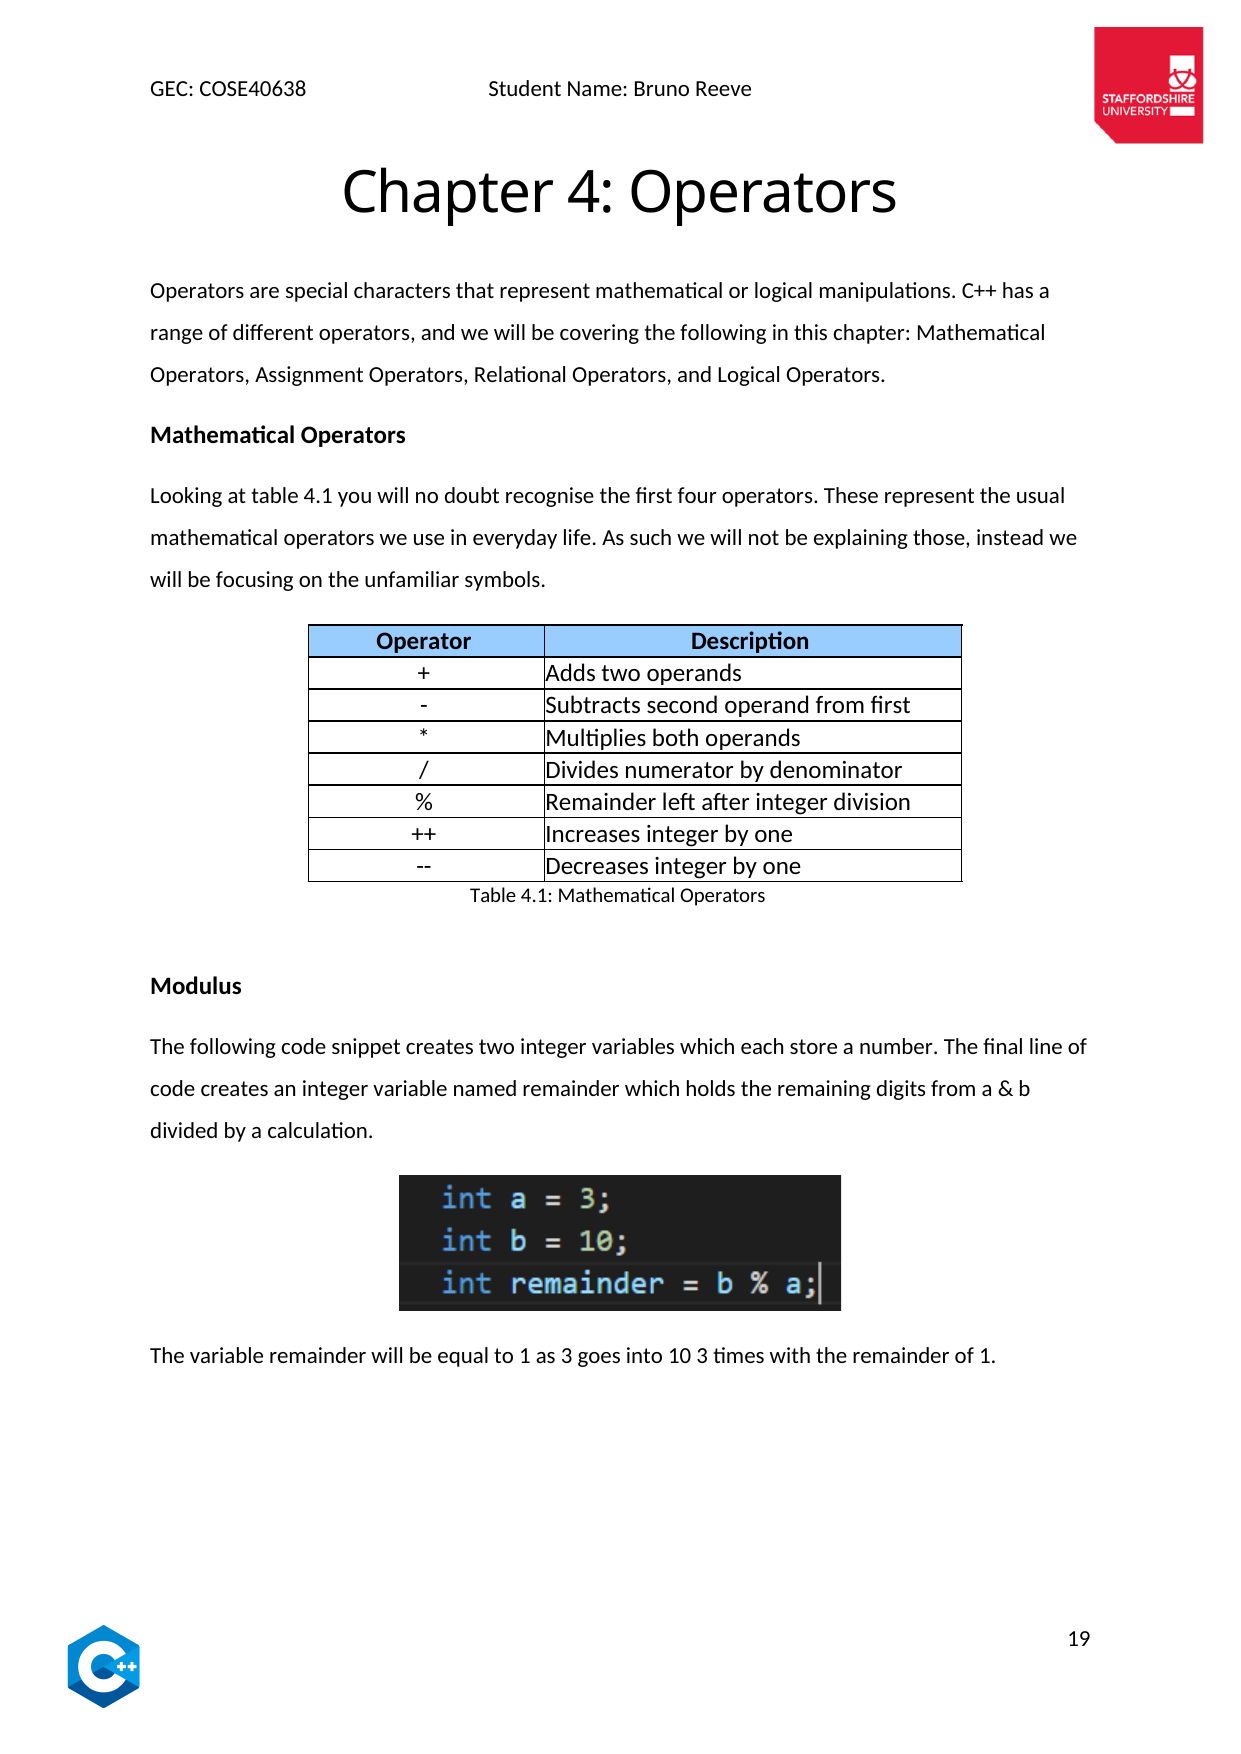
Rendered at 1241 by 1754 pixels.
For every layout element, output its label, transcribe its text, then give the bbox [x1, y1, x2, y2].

table_cell -- [309, 850, 544, 881]
text The variable remainder will be equal to 1 as 3 goes into 10 3 times with the remainder of 1. [150, 1342, 1090, 1369]
text Table 4.1: Mathematical Operators [150, 882, 1090, 908]
table_header Operator [309, 626, 544, 656]
table_cell Divides numerator by denominator [545, 754, 961, 784]
table_cell ++ [309, 818, 544, 848]
text Operators are special characters that represent mathematical or logical manipulations. C++ has a range of different operators, and we will be covering the following in this chapter: Mathematical Operators, Assignment Operators, Relational Operators, and Logical Operators. [150, 276, 1090, 388]
picture [399, 1175, 842, 1311]
text Modulus [150, 970, 1090, 1001]
table_cell % [309, 786, 544, 816]
table_cell * [309, 722, 544, 752]
picture [1088, 27, 1209, 148]
picture [53, 1625, 150, 1708]
text Mathematical Operators [150, 419, 1090, 449]
table_cell Increases integer by one [545, 818, 961, 848]
text The following code snippet creates two integer variables which each store a number. The final line of code creates an integer variable named remainder which holds the remaining digits from a & b divided by a calculation. [150, 1032, 1090, 1144]
title Chapter 4: Operators [150, 150, 1090, 229]
table_cell + [309, 658, 544, 688]
table_cell Adds two operands [545, 658, 961, 688]
table_cell Subtracts second operand from first [545, 690, 961, 720]
table_cell / [309, 754, 544, 784]
table_cell Multiplies both operands [545, 722, 961, 752]
table_header Description [545, 626, 961, 656]
table_cell Decreases integer by one [545, 850, 961, 881]
table_cell - [309, 690, 544, 720]
text Looking at table 4.1 you will no doubt recognise the first four operators. These represent the usual mathematical operators we use in everyday life. As such we will not be explaining those, instead we will be focusing on the unfamiliar symbols. [150, 481, 1090, 593]
table_cell Remainder left after integer division [545, 786, 961, 816]
